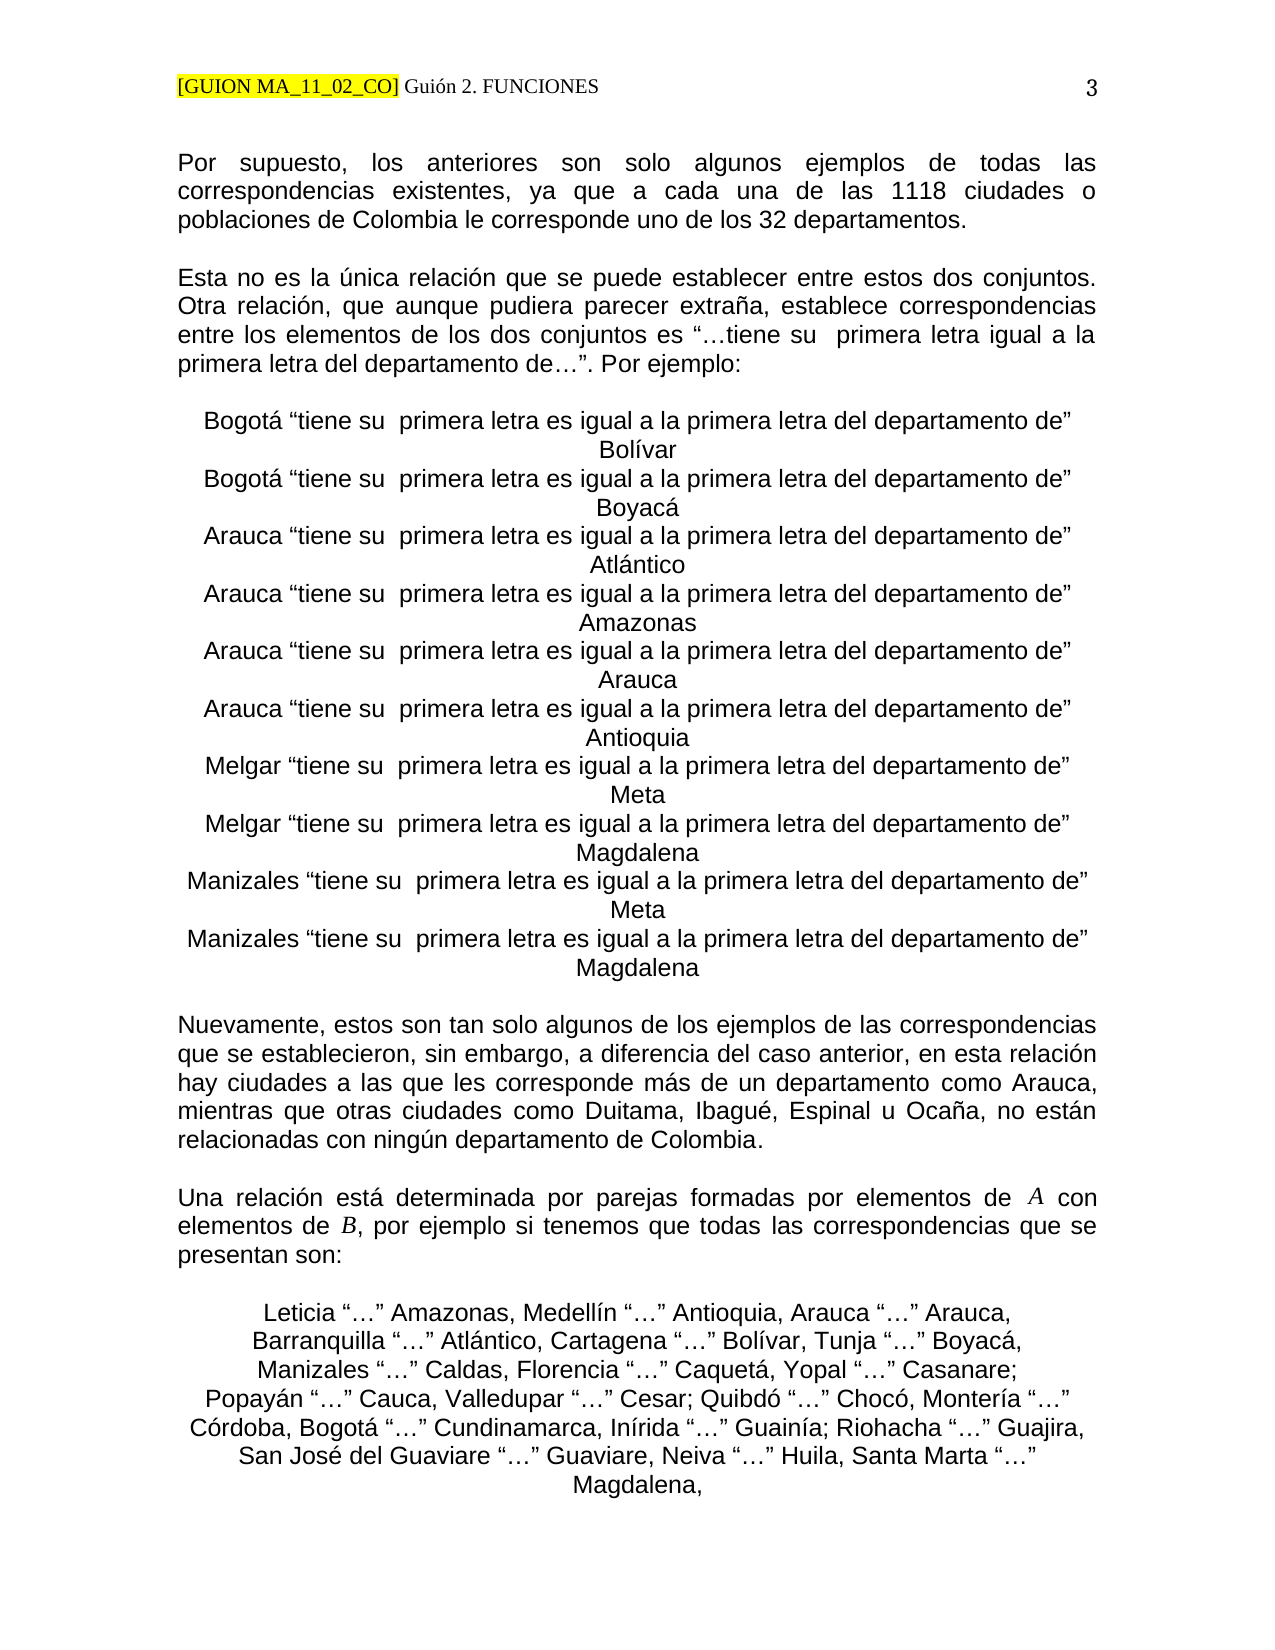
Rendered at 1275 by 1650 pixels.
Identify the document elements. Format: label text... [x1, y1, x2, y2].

text Arauca “tiene su primera letra es igual a la primera letra del departamento de” Atlántico [177, 521, 1098, 579]
text Una relación está determinada por parejas formadas por elementos de con elementos de , por ejemplo si tenemos que todas las correspondencias que se presentan son: [177, 1183, 1098, 1269]
text Melgar “tiene su primera letra es igual a la primera letra del departamento de” Meta [177, 751, 1098, 809]
text Bogotá “tiene su primera letra es igual a la primera letra del departamento de” Boyacá [177, 464, 1098, 521]
text Barranquilla “…” Atlántico, Cartagena “…” Bolívar, Tunja “…” Boyacá, [177, 1326, 1098, 1355]
text Leticia “…” Amazonas, Medellín “…” Antioquia, Arauca “…” Arauca, [177, 1298, 1098, 1326]
text Melgar “tiene su primera letra es igual a la primera letra del departamento de” Magdalena [177, 809, 1098, 866]
text Manizales “tiene su primera letra es igual a la primera letra del departamento de” Meta [177, 866, 1098, 924]
text Arauca “tiene su primera letra es igual a la primera letra del departamento de” Amazonas [177, 579, 1098, 636]
text Arauca “tiene su primera letra es igual a la primera letra del departamento de” Arauca [177, 636, 1098, 694]
text Nuevamente, estos son tan solo algunos de los ejemplos de las correspondencias que se establecieron, sin embargo, a diferencia del caso anterior, en esta relación hay ciudades a las que les corresponde más de un departamento como Arauca, mientras que otras ciudades como Duitama, Ibagué, Espinal u Ocaña, no están relacionadas con ningún departamento de Colombia. [177, 1010, 1098, 1154]
text Popayán “…” Cauca, Valledupar “…” Cesar; Quibdó “…” Chocó, Montería “…” Córdoba, Bogotá “…” Cundinamarca, Inírida “…” Guainía; Riohacha “…” Guajira, San José del Guaviare “…” Guaviare, Neiva “…” Huila, Santa Marta “…” Magdalena, [177, 1384, 1098, 1499]
text Esta no es la única relación que se puede establecer entre estos dos conjuntos. Otra relación, que aunque pudiera parecer extraña, establece correspondencias entre los elementos de los dos conjuntos es “…tiene su primera letra igual a la primera letra del departamento de…”. Por ejemplo: [177, 263, 1098, 378]
text Manizales “tiene su primera letra es igual a la primera letra del departamento de” Magdalena [177, 924, 1098, 981]
text Arauca “tiene su primera letra es igual a la primera letra del departamento de” Antioquia [177, 694, 1098, 751]
text Por supuesto, los anteriores son solo algunos ejemplos de todas las correspondencias existentes, ya que a cada una de las 1118 ciudades o poblaciones de Colombia le corresponde uno de los 32 departamentos. [177, 148, 1098, 234]
text Bogotá “tiene su primera letra es igual a la primera letra del departamento de” Bolívar [177, 406, 1098, 464]
text Manizales “…” Caldas, Florencia “…” Caquetá, Yopal “…” Casanare; [177, 1355, 1098, 1384]
